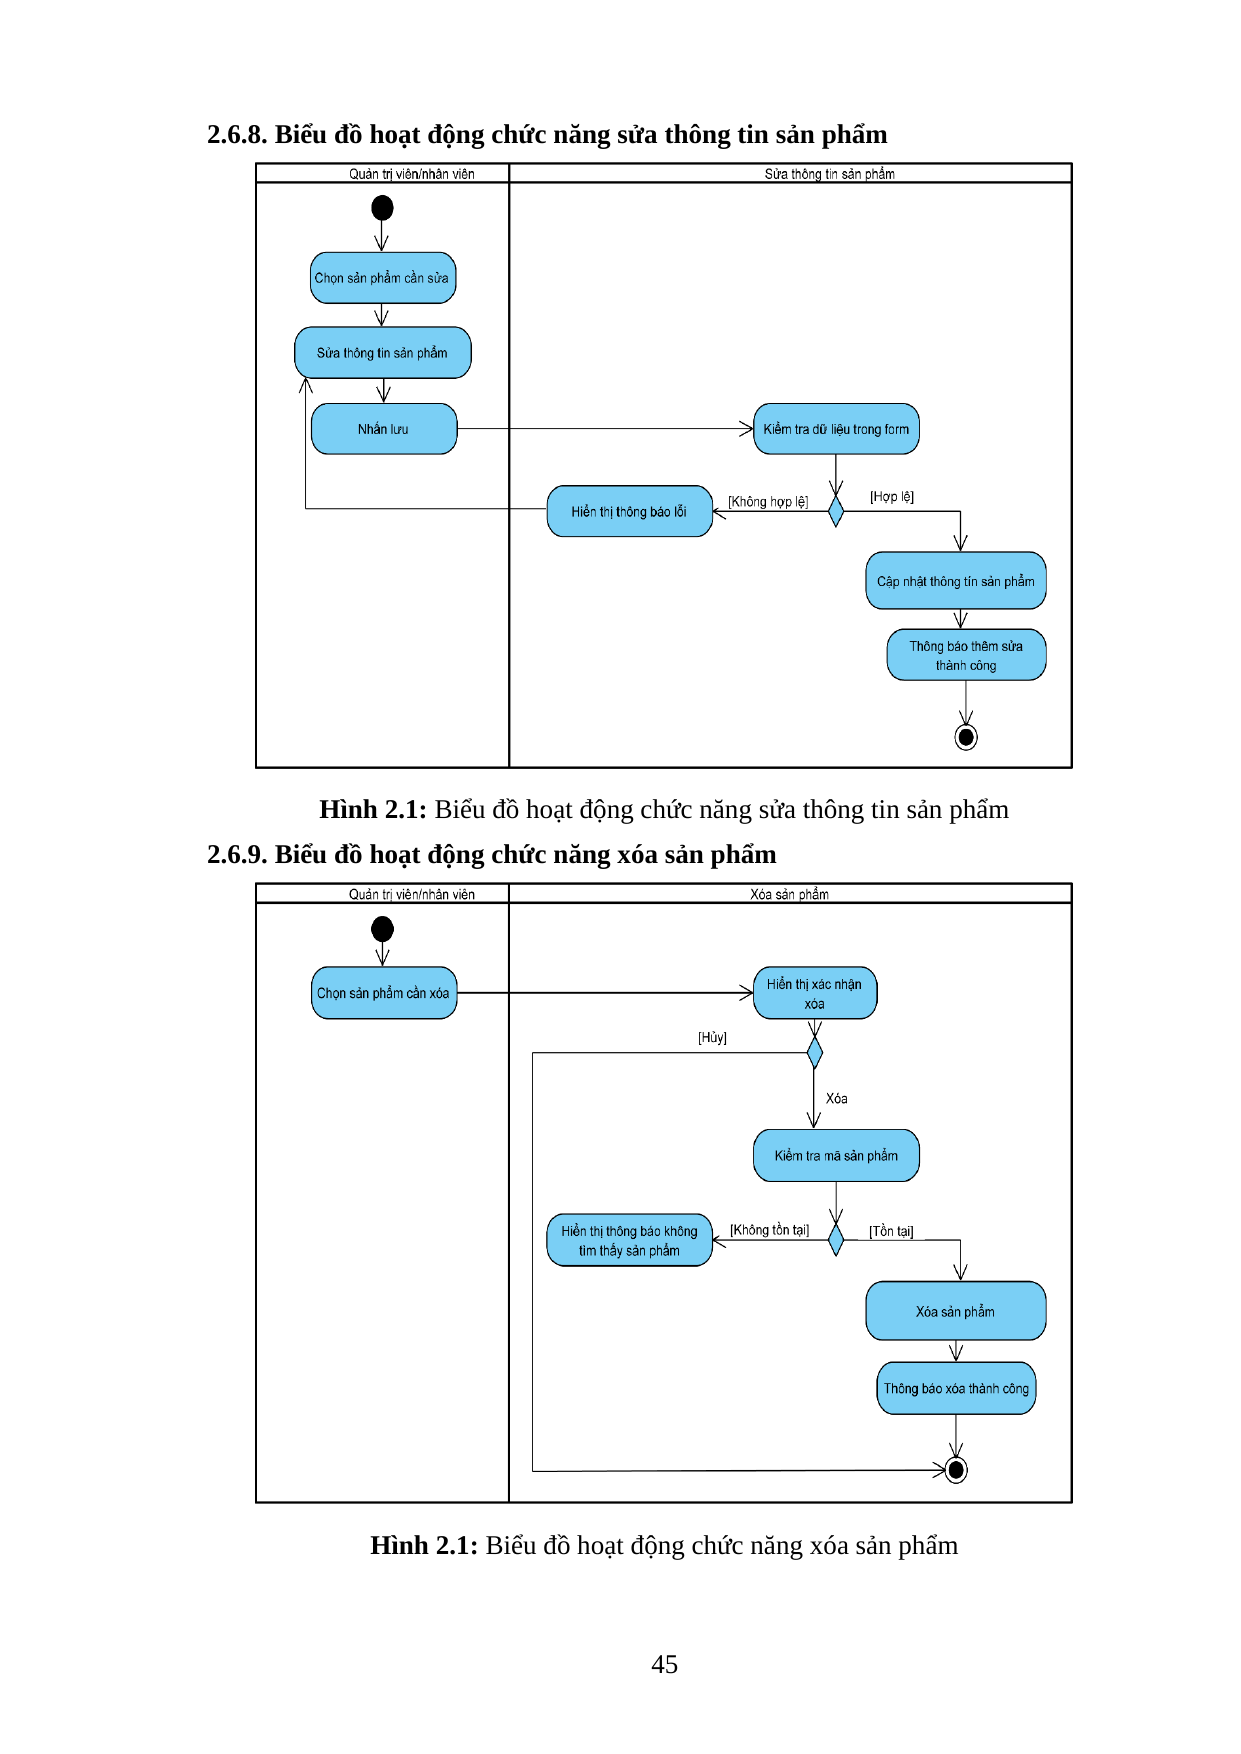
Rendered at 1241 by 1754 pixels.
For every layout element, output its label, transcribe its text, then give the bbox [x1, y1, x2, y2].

subtitle Biểu đồ hoạt động chức năng sửa thông tin sản phẩm [207, 118, 1122, 149]
title Biểu đồ hoạt động chức năng xóa sản phẩm [207, 1529, 1122, 1560]
subtitle Biểu đồ hoạt động chức năng xóa sản phẩm [207, 838, 1122, 869]
picture [251, 158, 1078, 775]
picture [251, 878, 1078, 1510]
title Biểu đồ hoạt động chức năng sửa thông tin sản phẩm [207, 793, 1122, 825]
